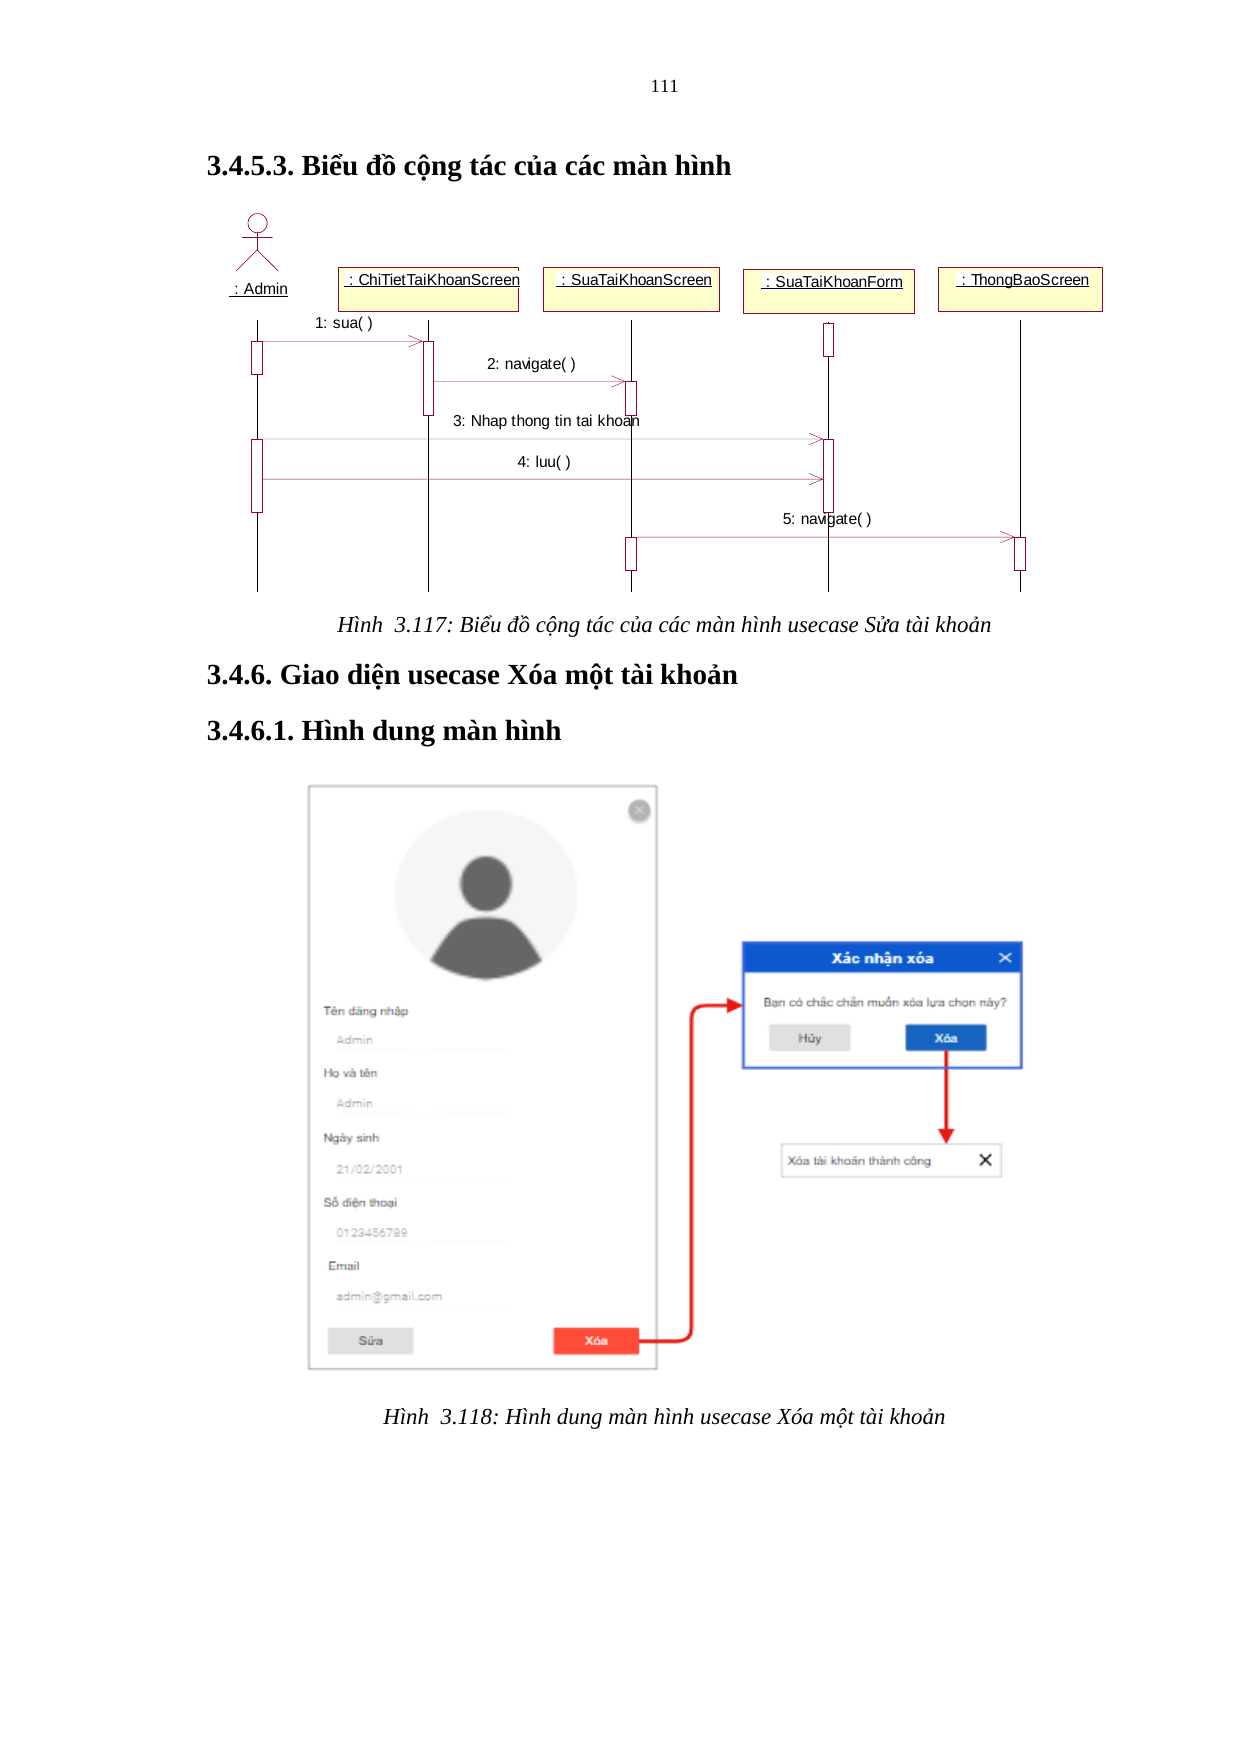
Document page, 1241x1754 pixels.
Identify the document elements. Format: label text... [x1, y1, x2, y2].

text Hình 3.114: Biểu đồ cộng tác của các màn hình usecase Sửa tài khoản [207, 611, 1122, 637]
subtitle 3.4.6.1. Hình dung màn hình [207, 713, 1122, 747]
picture [295, 769, 1034, 1384]
subtitle 3.4.6. Giao diện usecase Xóa một tài khoản [207, 657, 1122, 691]
subtitle 3.4.5.3. Biểu đồ cộng tác của các màn hình [207, 148, 1122, 181]
text Hình 3.115: Hình dung màn hình usecase Xóa một tài khoản [207, 1403, 1122, 1429]
